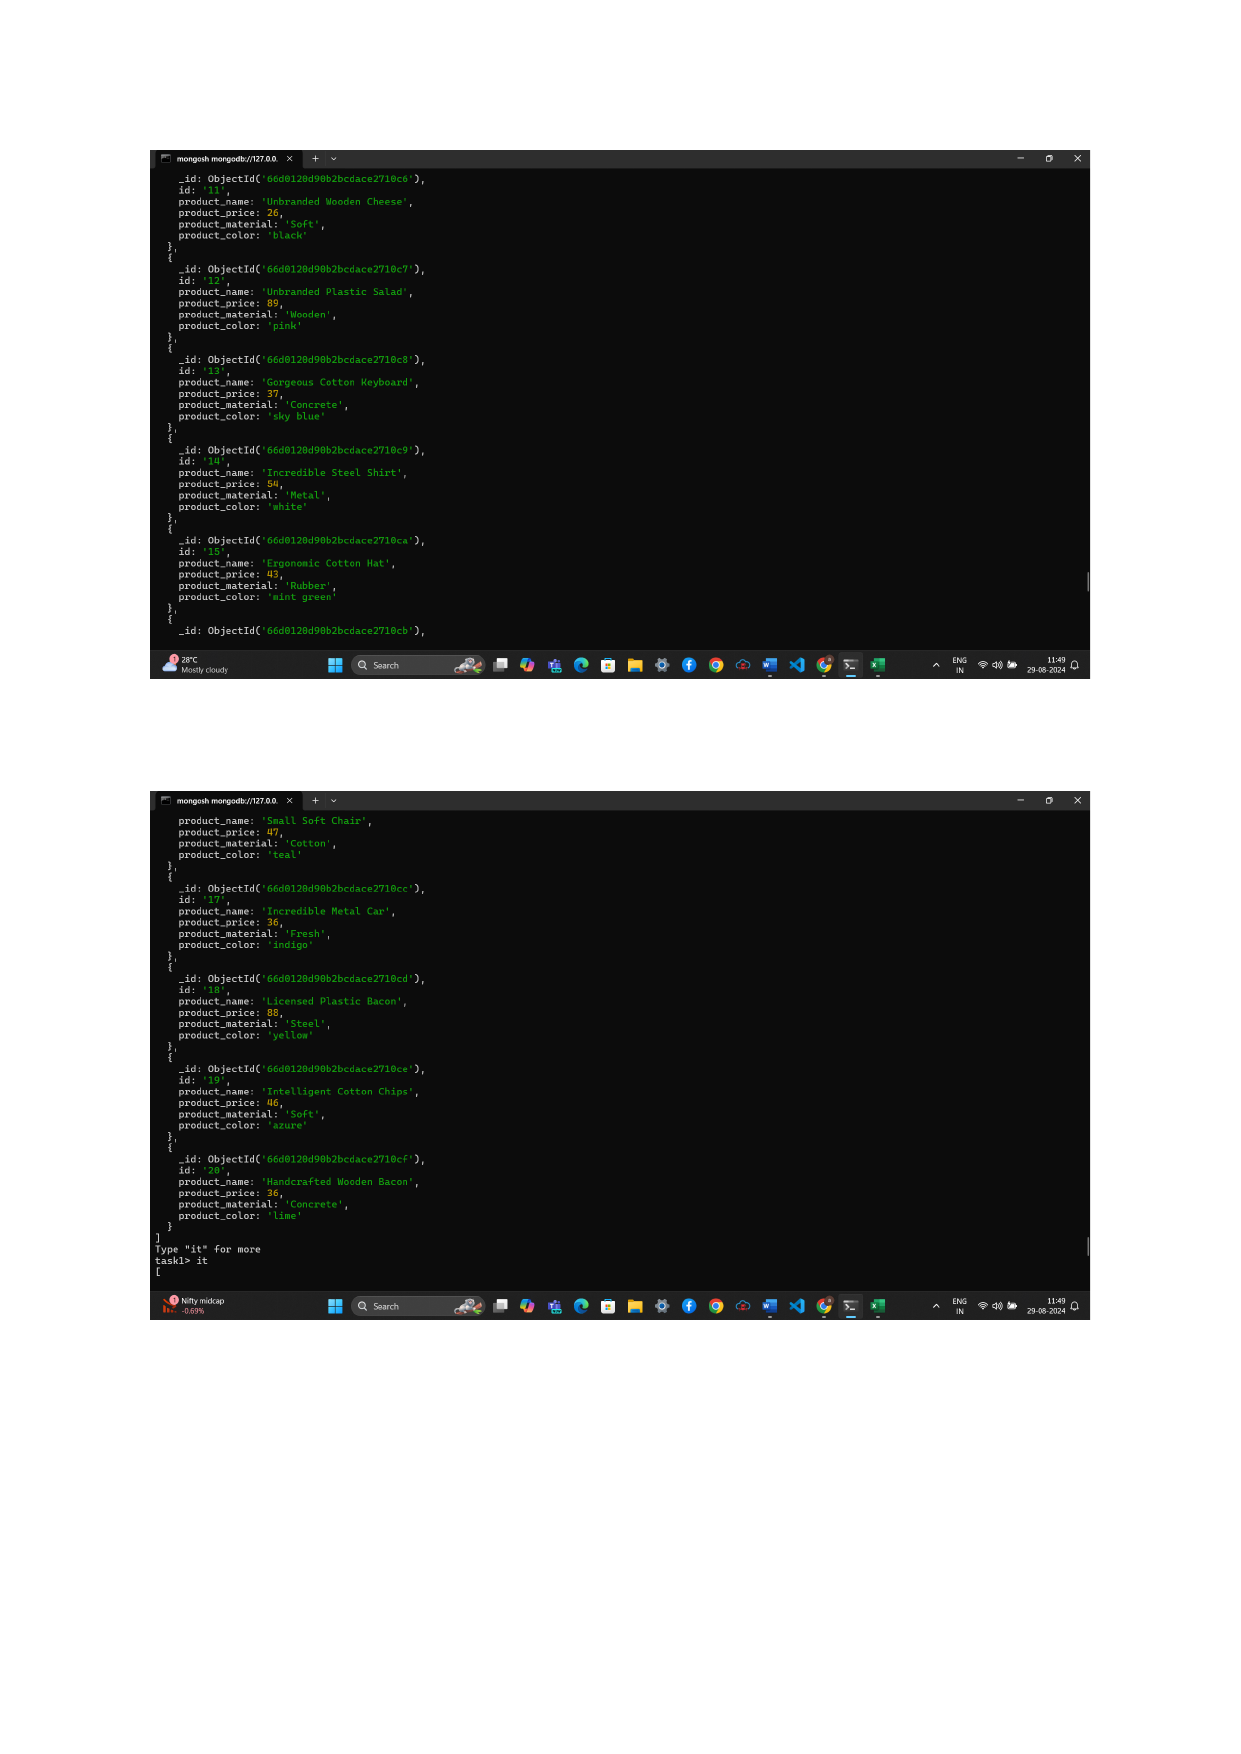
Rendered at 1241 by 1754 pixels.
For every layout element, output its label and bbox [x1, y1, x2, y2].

picture [150, 150, 1091, 679]
picture [150, 791, 1091, 1320]
